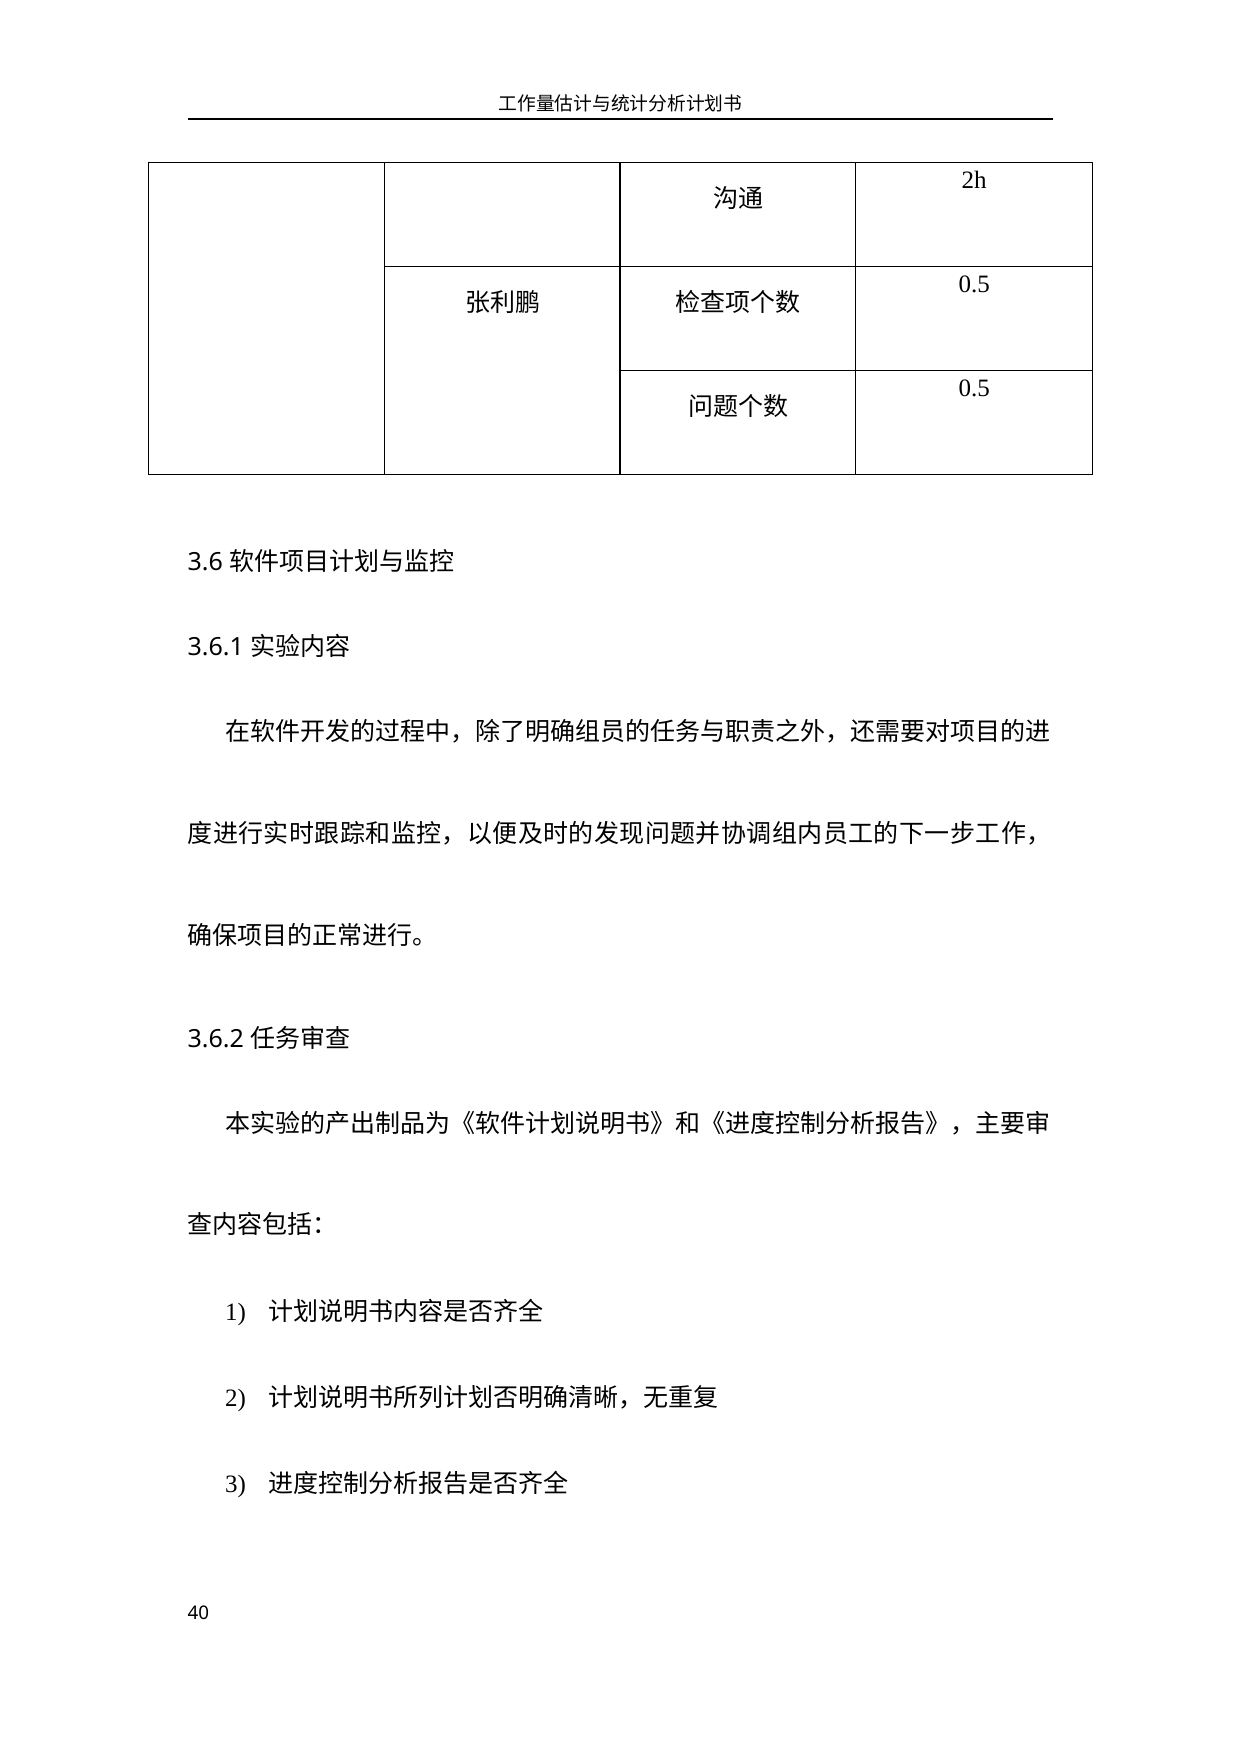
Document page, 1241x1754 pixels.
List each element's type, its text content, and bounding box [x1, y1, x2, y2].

table_cell 2h [856, 163, 1092, 266]
table_cell 张利鹏 [385, 267, 619, 474]
table_cell 0.5 [856, 371, 1092, 474]
subtitle 3.6.1 实验内容 [187, 611, 1053, 679]
text 在软件开发的过程中，除了明确组员的任务与职责之外，还需要对项目的进度进行实时跟踪和监控，以便及时的发现问题并协调组内员工的下一步工作，确保项目的正常进行。 [187, 696, 1053, 967]
table_cell 沟通 [621, 163, 855, 266]
subtitle 3.6.2 任务审查 [187, 1002, 1053, 1070]
list 计划说明书内容是否齐全 [225, 1275, 1053, 1343]
table_cell 0.5 [856, 267, 1092, 370]
subtitle 3.6 软件项目计划与监控 [187, 526, 1053, 594]
list 进度控制分析报告是否齐全 [225, 1447, 1053, 1515]
text 本实验的产出制品为《软件计划说明书》和《进度控制分析报告》，主要审查内容包括： [187, 1087, 1053, 1257]
table_cell 检查项个数 [621, 267, 855, 370]
table_cell 问题个数 [621, 371, 855, 474]
list 计划说明书所列计划否明确清晰，无重复 [225, 1361, 1053, 1429]
